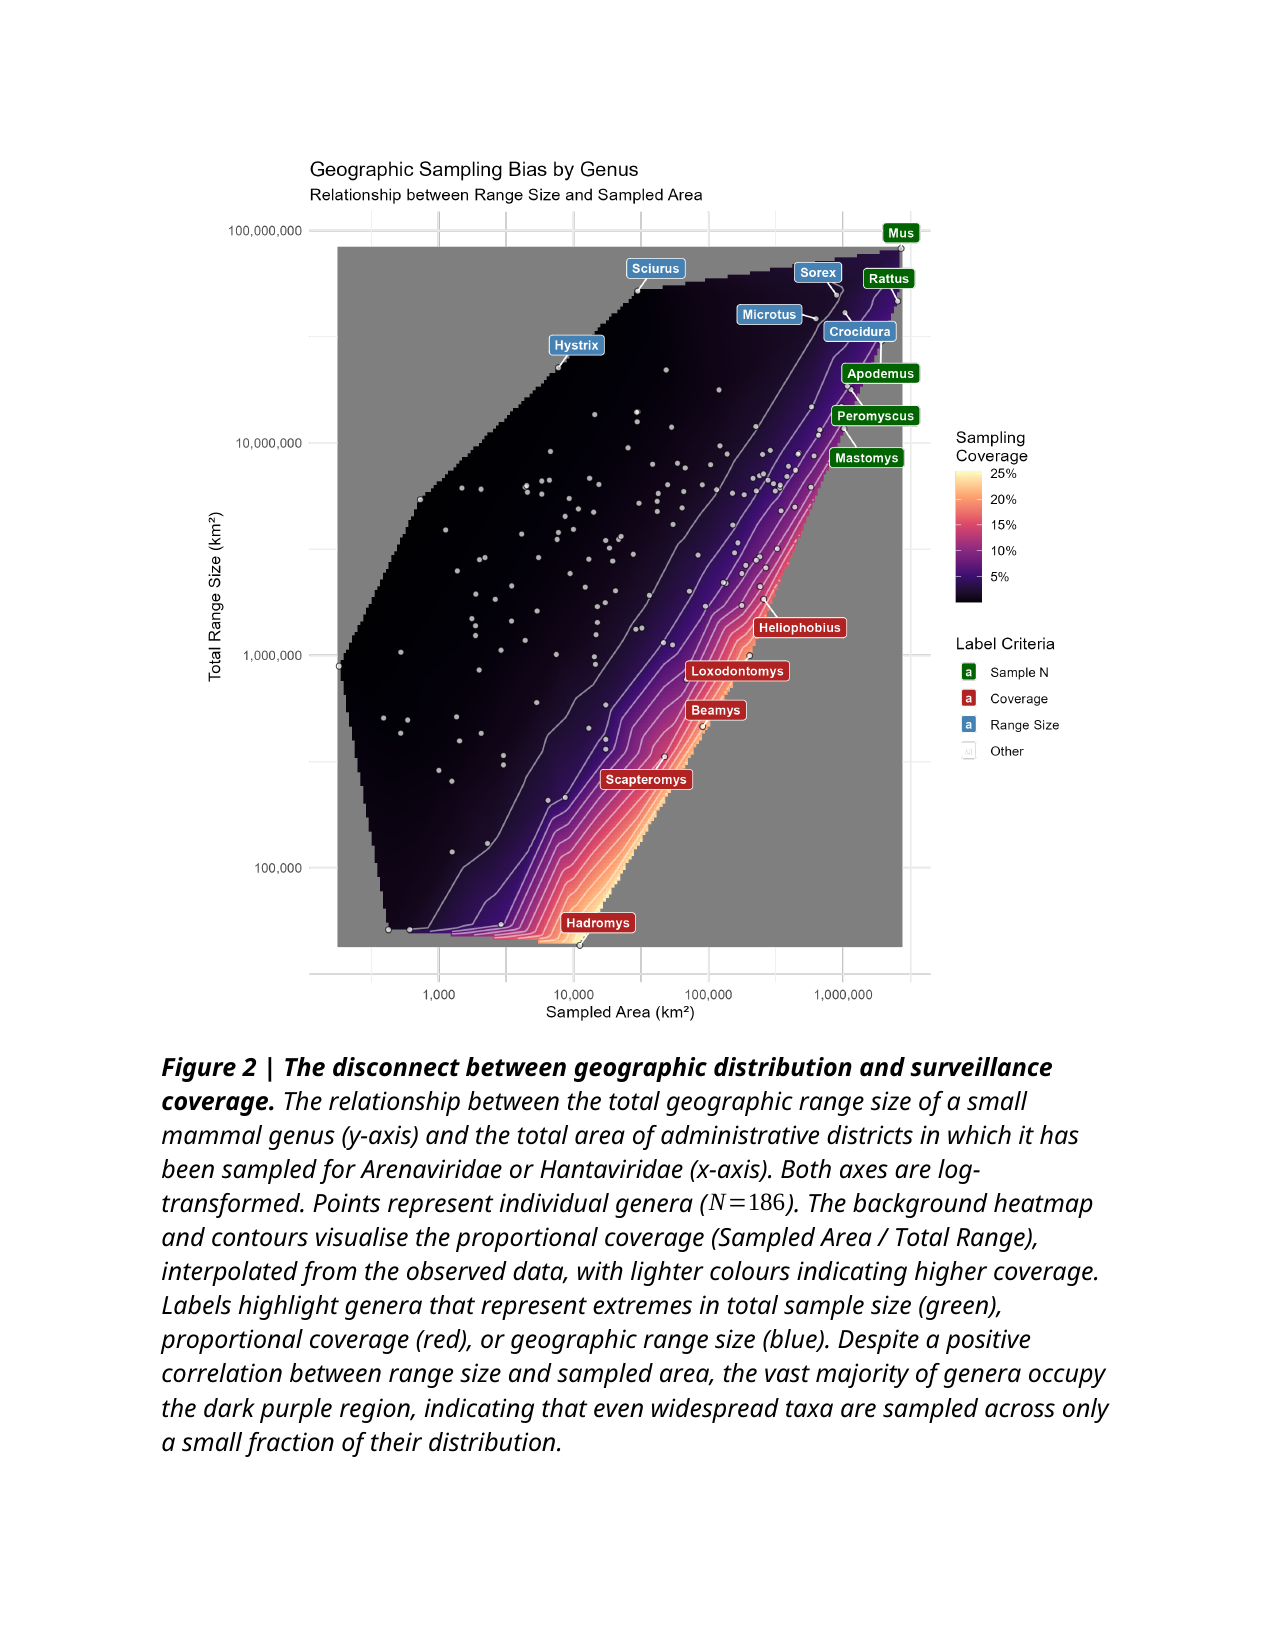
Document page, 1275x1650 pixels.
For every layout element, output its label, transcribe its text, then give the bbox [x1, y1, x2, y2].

table_header Figure 2 | The disconnect between geographic distribution and surveillance coverage. The relationship between the total geographic range size of a small mammal genus (y-axis) and the total area of administrative districts in which it has been sampled for Arenaviridae or Hantaviridae (x-axis). Both axes are log-transformed. Points represent individual genera (). The background heatmap and contours visualise the proportional coverage (Sampled Area / Total Range), interpolated from the observed data, with lighter colours indicating higher coverage. Labels highlight genera that represent extremes in total sample size (green), proportional coverage (red), or geographic range size (blue). Despite a positive correlation between range size and sampled area, the vast majority of genera occupy the dark purple region, indicating that even widespread taxa are sampled across only a small fraction of their distribution. [150, 150, 1125, 1471]
picture [200, 153, 1075, 1029]
